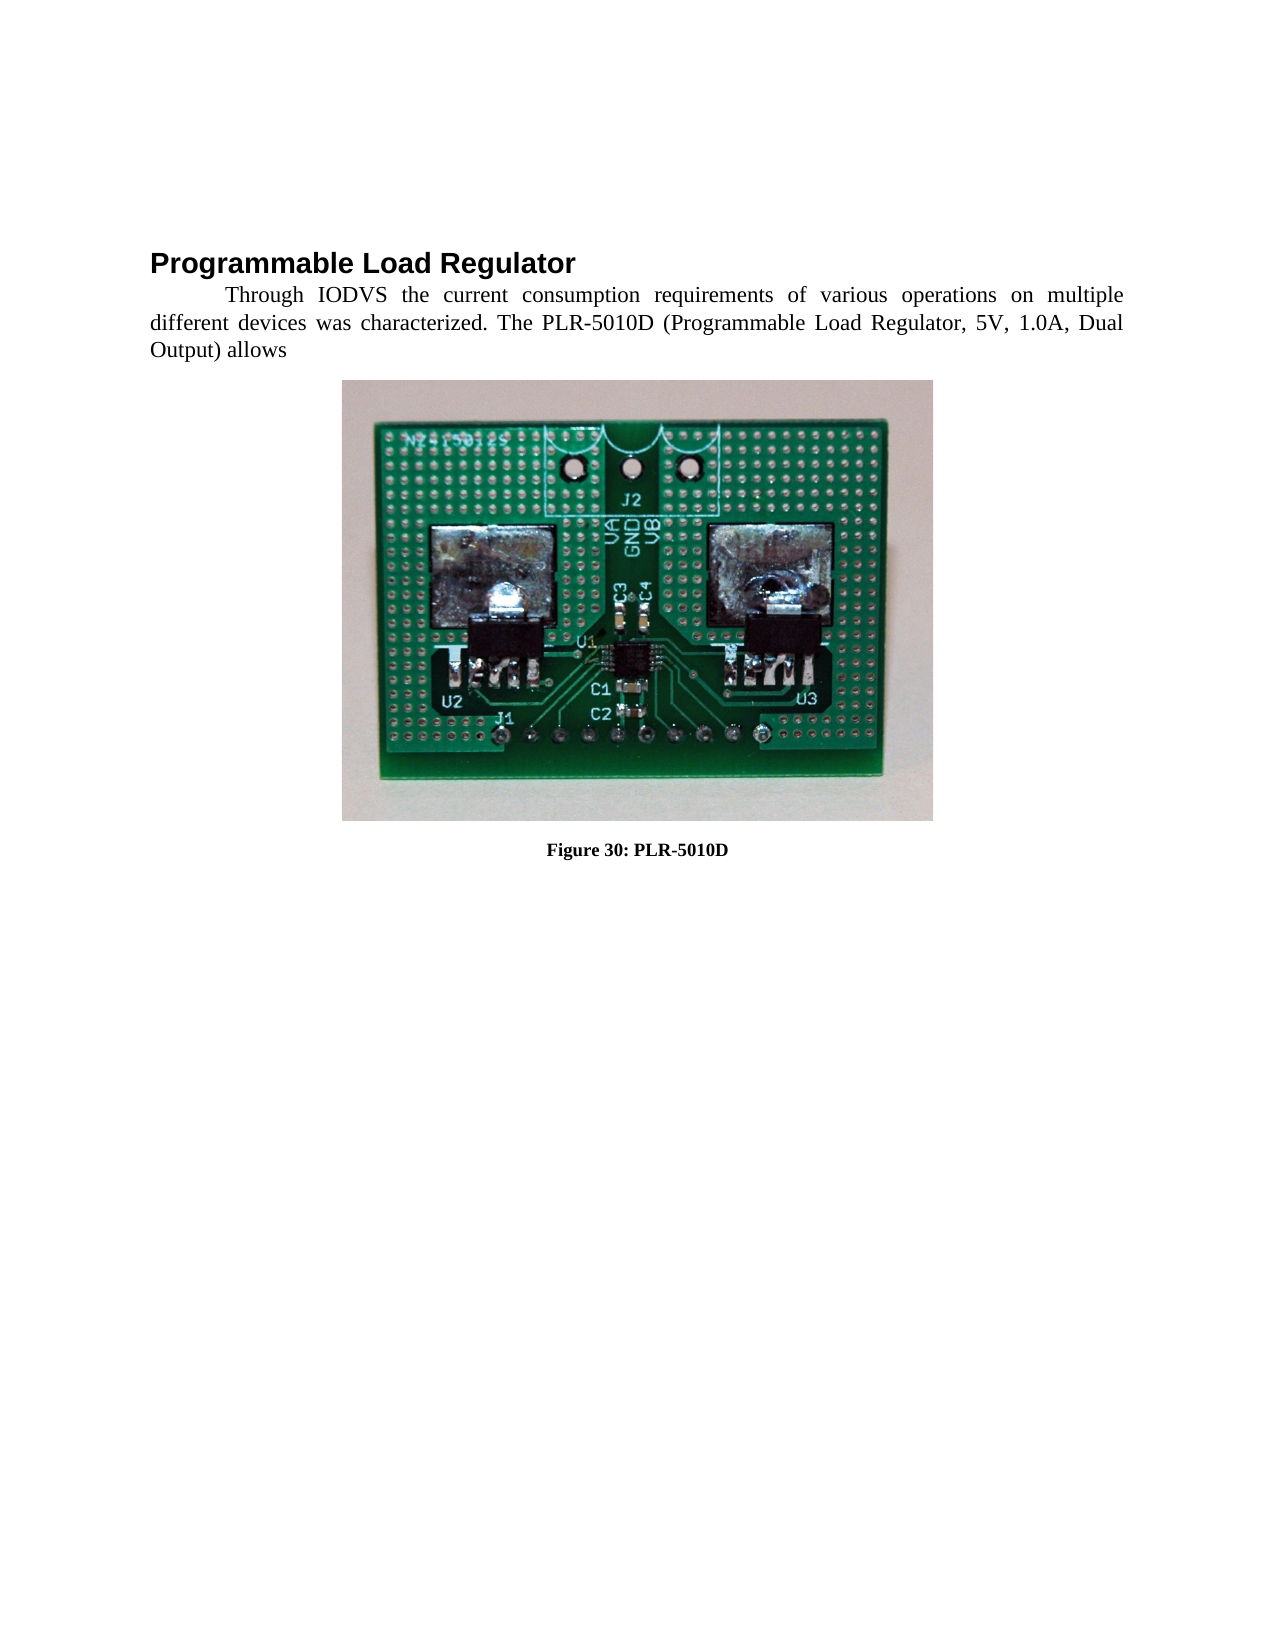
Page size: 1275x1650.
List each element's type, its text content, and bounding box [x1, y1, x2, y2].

picture [341, 380, 934, 821]
subtitle Programmable Load Regulator [150, 246, 1125, 280]
text Through IODVS the current consumption requirements of various operations on multiple different devices was characterized. The PLR-5010D (Programmable Load Regulator, 5V, 1.0A, Dual Output) allows [150, 281, 1125, 363]
text Figure : PLR-5010D [150, 839, 1125, 860]
